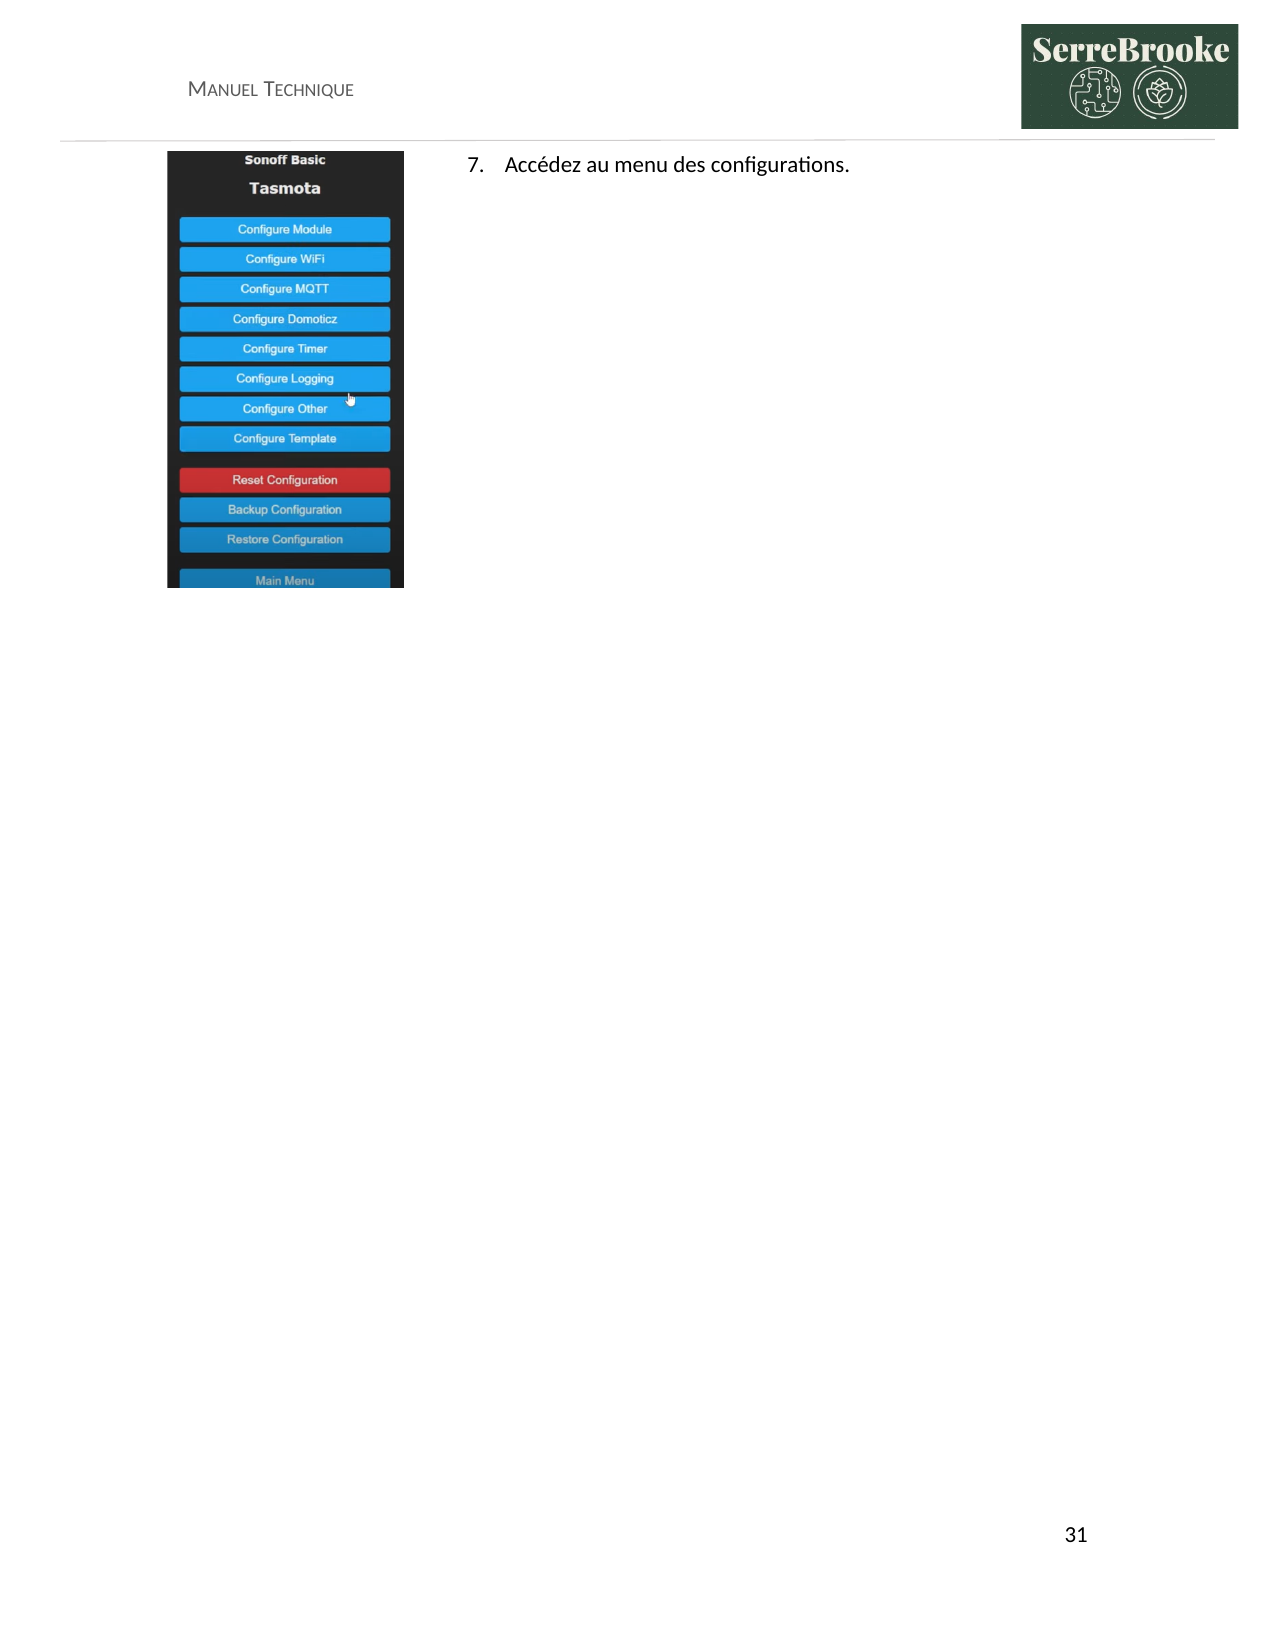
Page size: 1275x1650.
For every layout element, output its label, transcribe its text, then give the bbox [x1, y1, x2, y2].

picture [166, 151, 404, 586]
list Accédez au menu des configurations. [232, 150, 1087, 178]
picture [1021, 24, 1239, 129]
